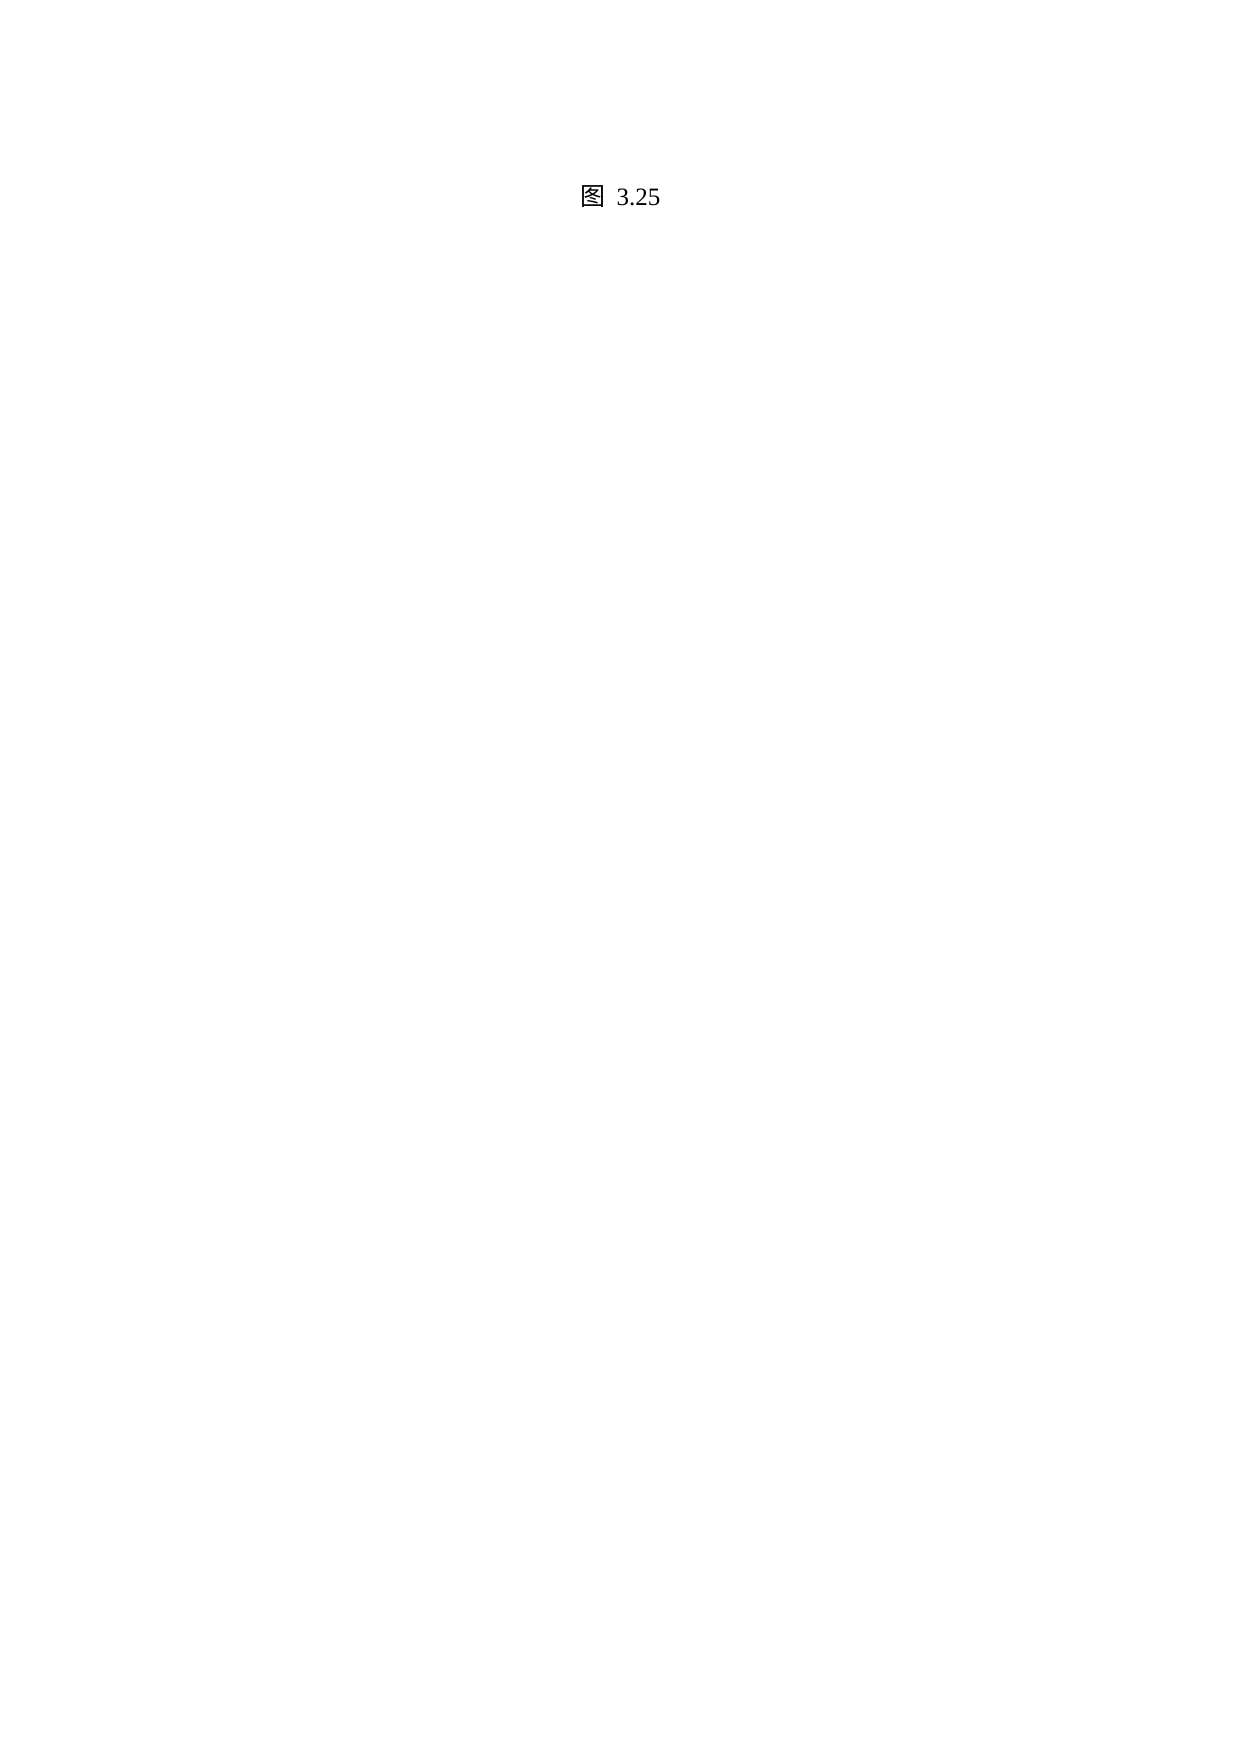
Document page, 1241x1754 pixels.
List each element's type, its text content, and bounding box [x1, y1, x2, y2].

list 图 3.25 [187, 162, 1053, 227]
